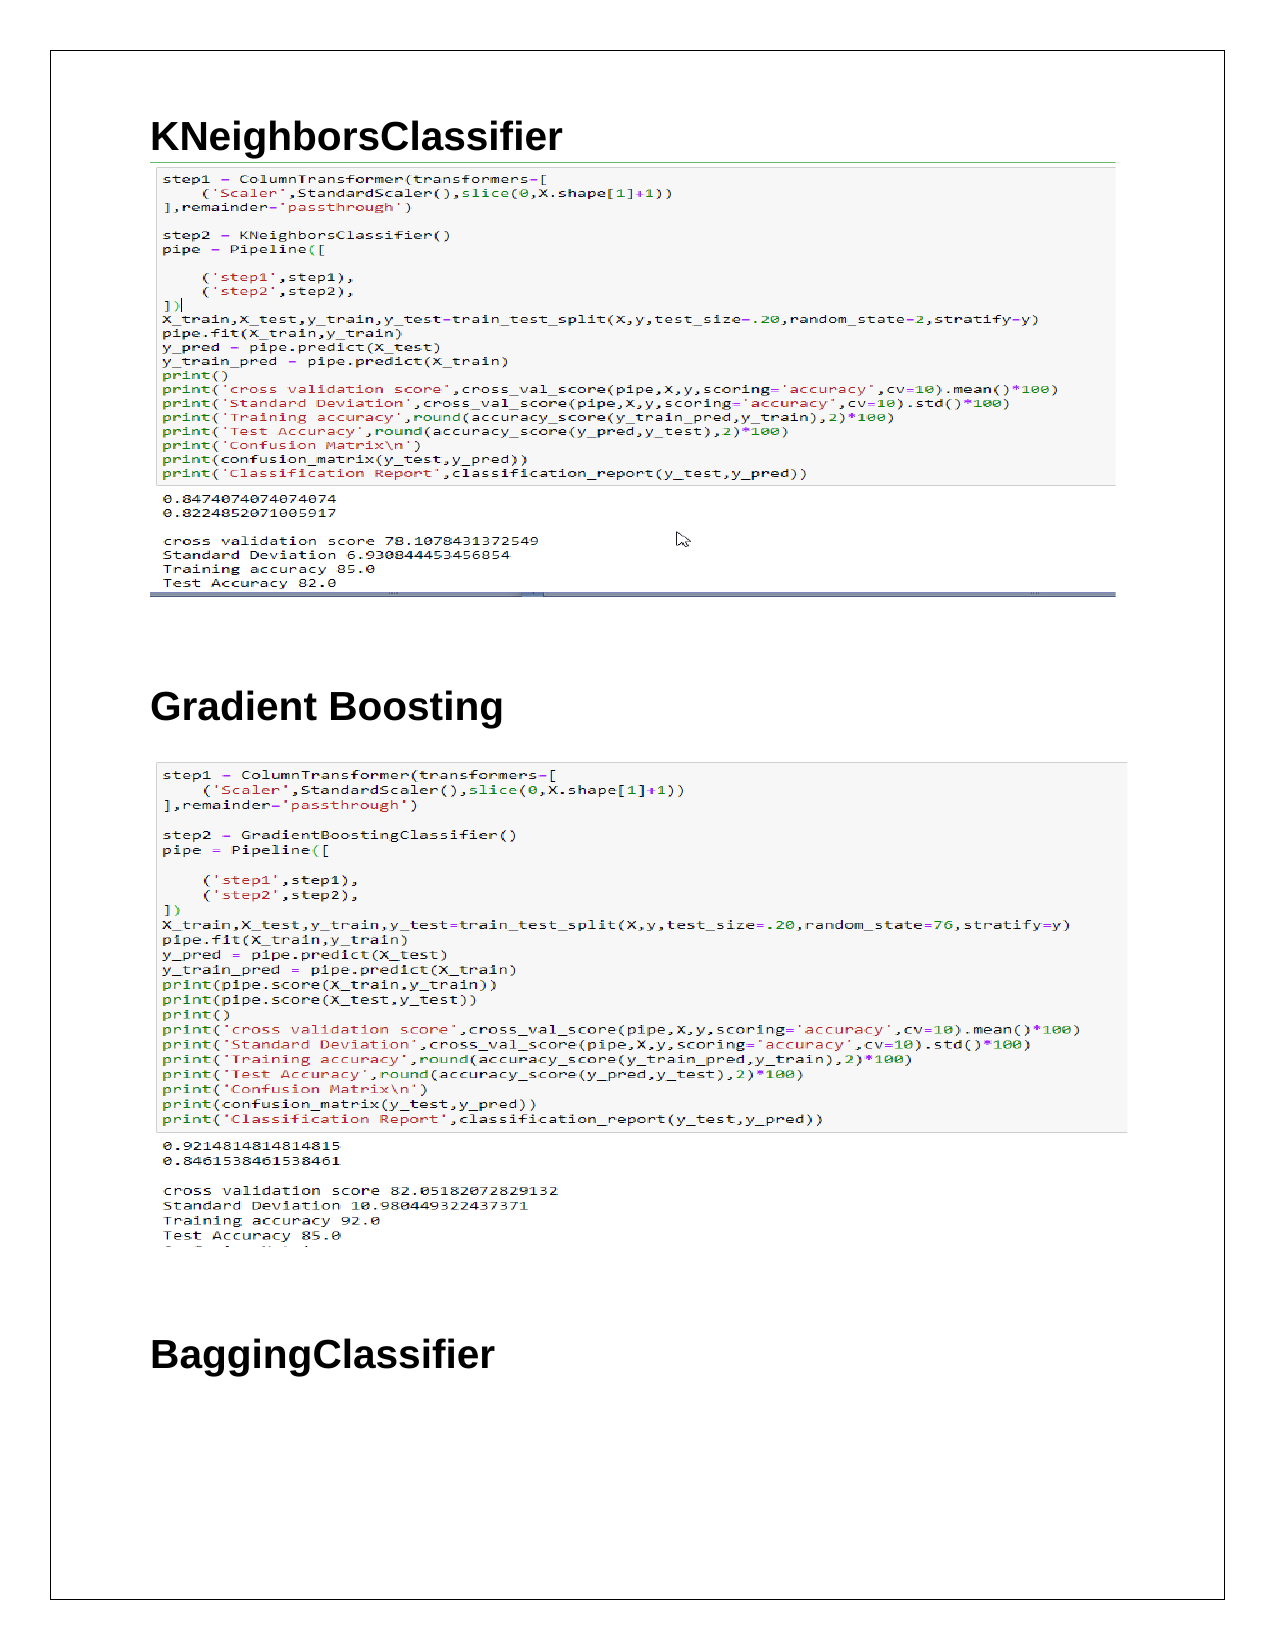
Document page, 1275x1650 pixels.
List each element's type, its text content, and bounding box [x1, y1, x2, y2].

subtitle KNeighborsClassifier [150, 112, 1125, 159]
picture [150, 159, 1116, 597]
subtitle Gradient Boosting [150, 682, 1125, 729]
picture [150, 760, 1128, 1247]
subtitle BaggingClassifier [150, 1331, 1125, 1377]
